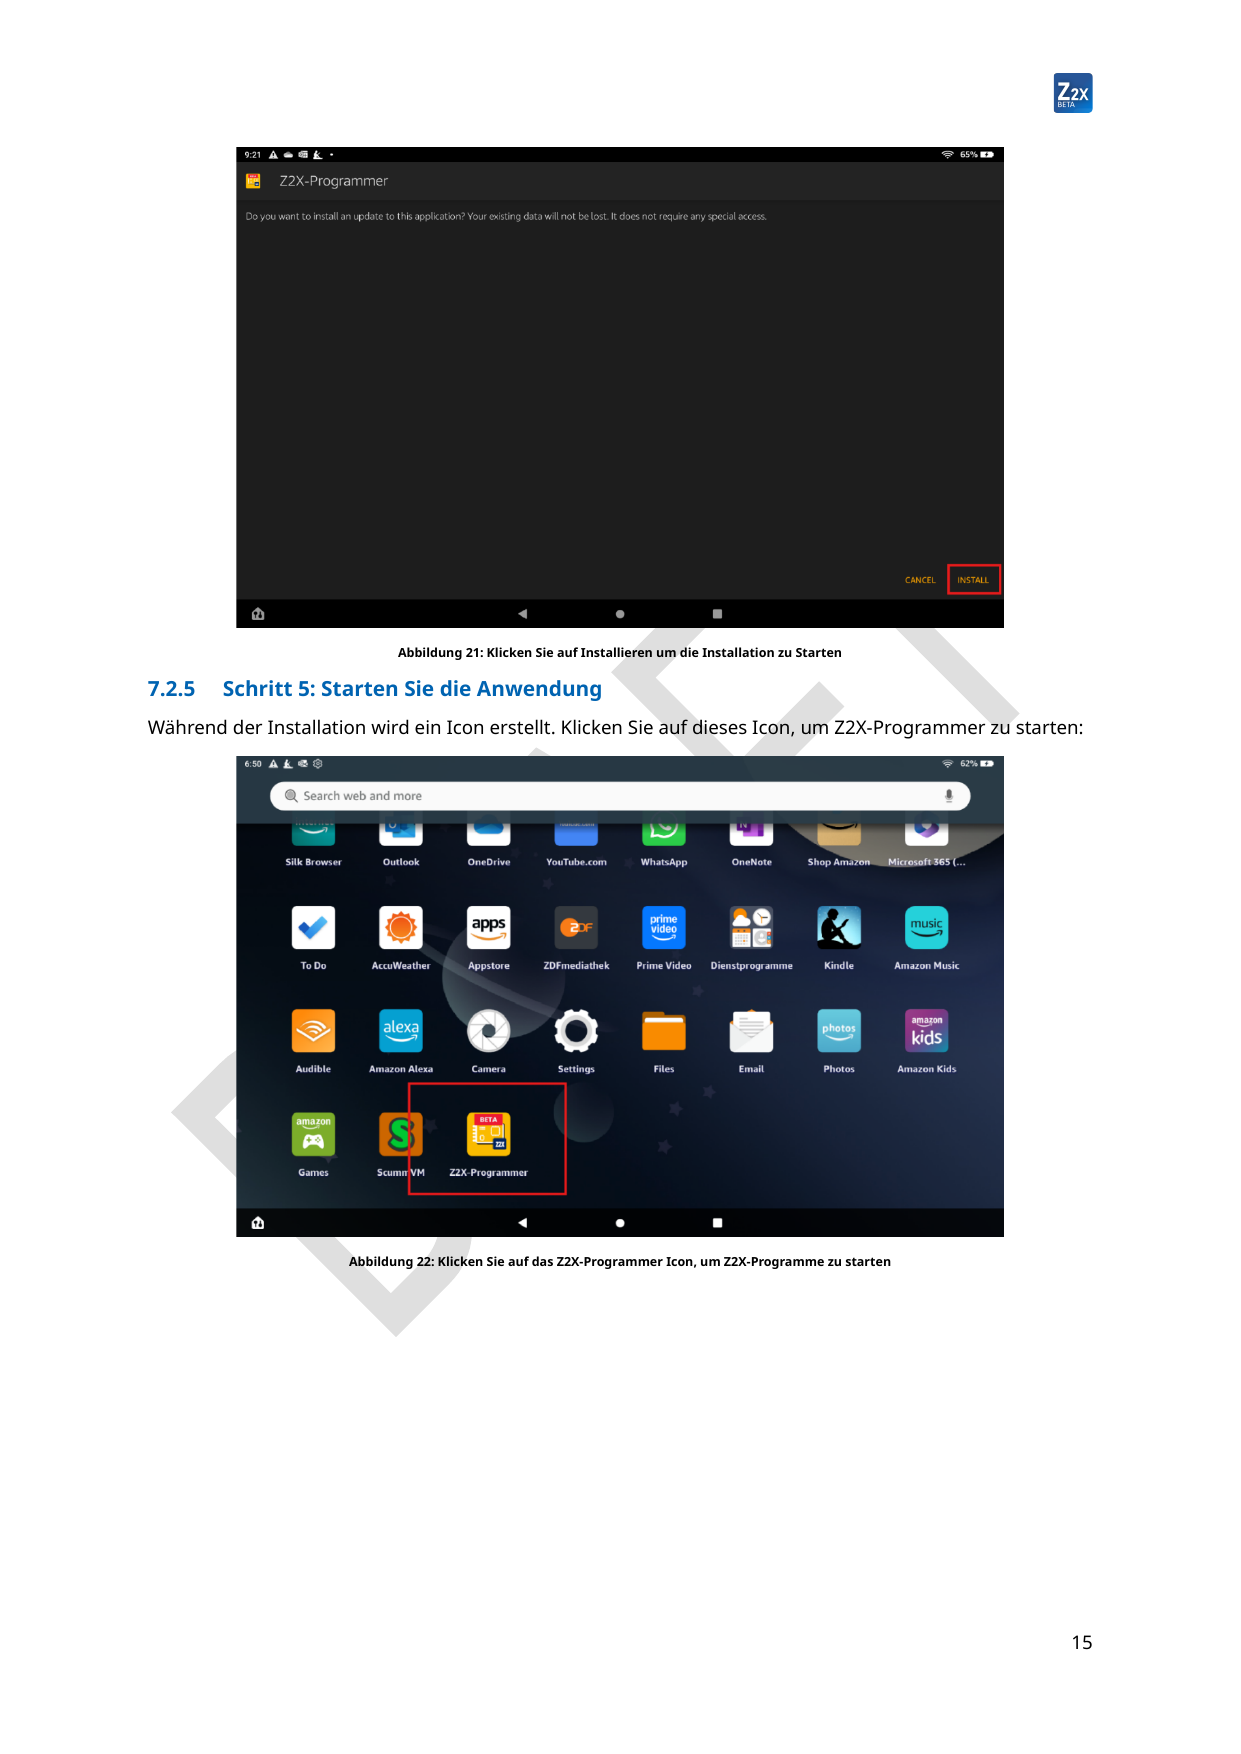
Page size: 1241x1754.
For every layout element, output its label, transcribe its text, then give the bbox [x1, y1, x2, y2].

picture [236, 756, 1004, 1237]
subtitle Schritt 5: Starten Sie die Anwendung [148, 674, 1093, 702]
text Während der Installation wird ein Icon erstellt. Klicken Sie auf dieses Icon, um Z2X-Programmer zu starten: [148, 714, 1093, 740]
picture [236, 147, 1004, 628]
picture [1053, 73, 1093, 113]
